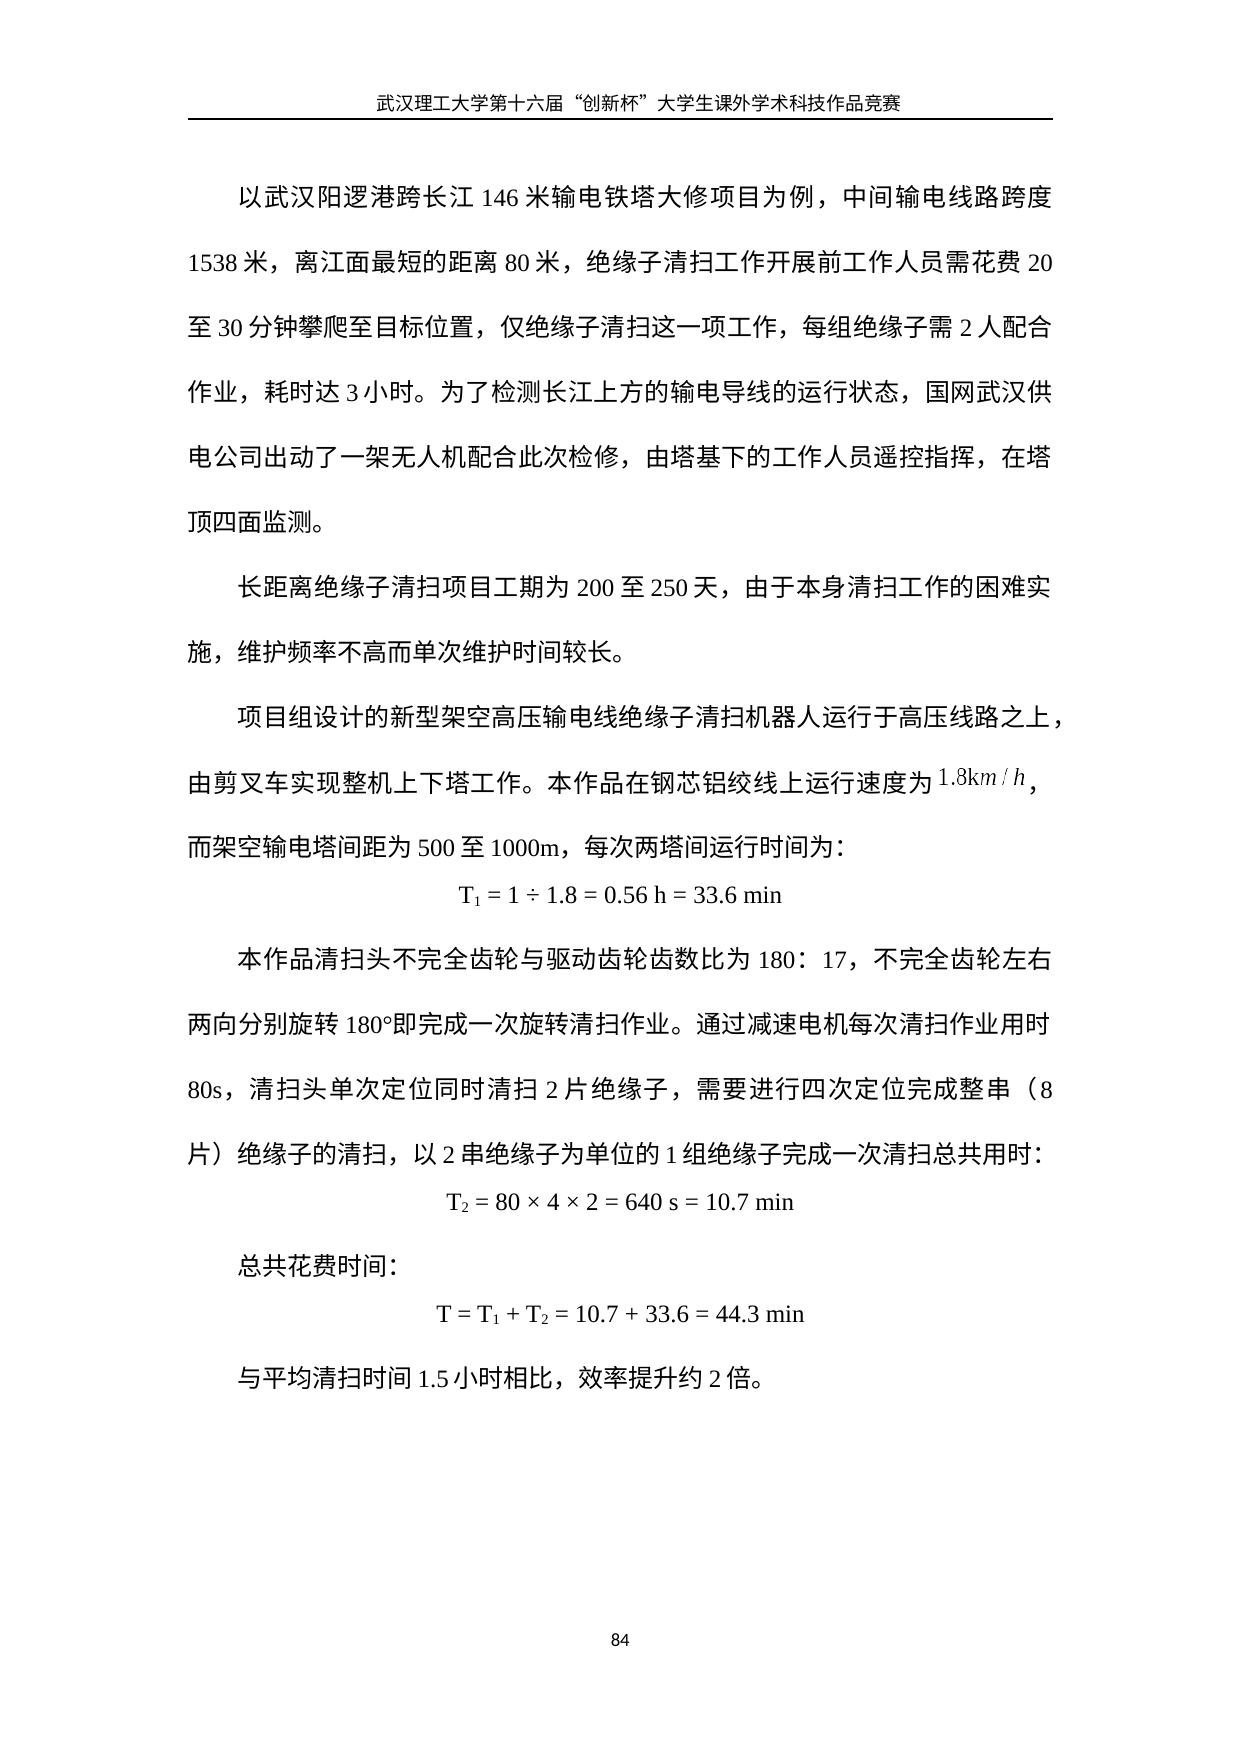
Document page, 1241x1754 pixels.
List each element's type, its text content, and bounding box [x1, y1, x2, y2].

text T2 = 80 × 4 × 2 = 640 s = 10.7 min [187, 1185, 1053, 1218]
text 与平均清扫时间1.5小时相比，效率提升约2倍。 [187, 1344, 1053, 1409]
text T1 = 1 ÷ 1.8 = 0.56 h = 33.6 min [187, 878, 1053, 911]
text 项目组设计的新型架空高压输电线绝缘子清扫机器人运行于高压线路之上，由剪叉车实现整机上下塔工作。本作品在钢芯铝绞线上运行速度为，而架空输电塔间距为500至1000m，每次两塔间运行时间为： [187, 683, 1053, 878]
text 总共花费时间： [187, 1232, 1053, 1297]
text T = T1 + T2 = 10.7 + 33.6 = 44.3 min [187, 1297, 1053, 1330]
text 长距离绝缘子清扫项目工期为200至250天，由于本身清扫工作的困难实施，维护频率不高而单次维护时间较长。 [187, 553, 1053, 683]
text 本作品清扫头不完全齿轮与驱动齿轮齿数比为180：17，不完全齿轮左右两向分别旋转180°即完成一次旋转清扫作业。通过减速电机每次清扫作业用时80s，清扫头单次定位同时清扫2片绝缘子，需要进行四次定位完成整串（8片）绝缘子的清扫，以2串绝缘子为单位的1组绝缘子完成一次清扫总共用时： [187, 925, 1053, 1185]
text 以武汉阳逻港跨长江146米输电铁塔大修项目为例，中间输电线路跨度1538米，离江面最短的距离80米，绝缘子清扫工作开展前工作人员需花费20至30分钟攀爬至目标位置，仅绝缘子清扫这一项工作，每组绝缘子需2人配合作业，耗时达3小时。为了检测长江上方的输电导线的运行状态，国网武汉供电公司出动了一架无人机配合此次检修，由塔基下的工作人员遥控指挥，在塔顶四面监测。 [187, 163, 1053, 553]
